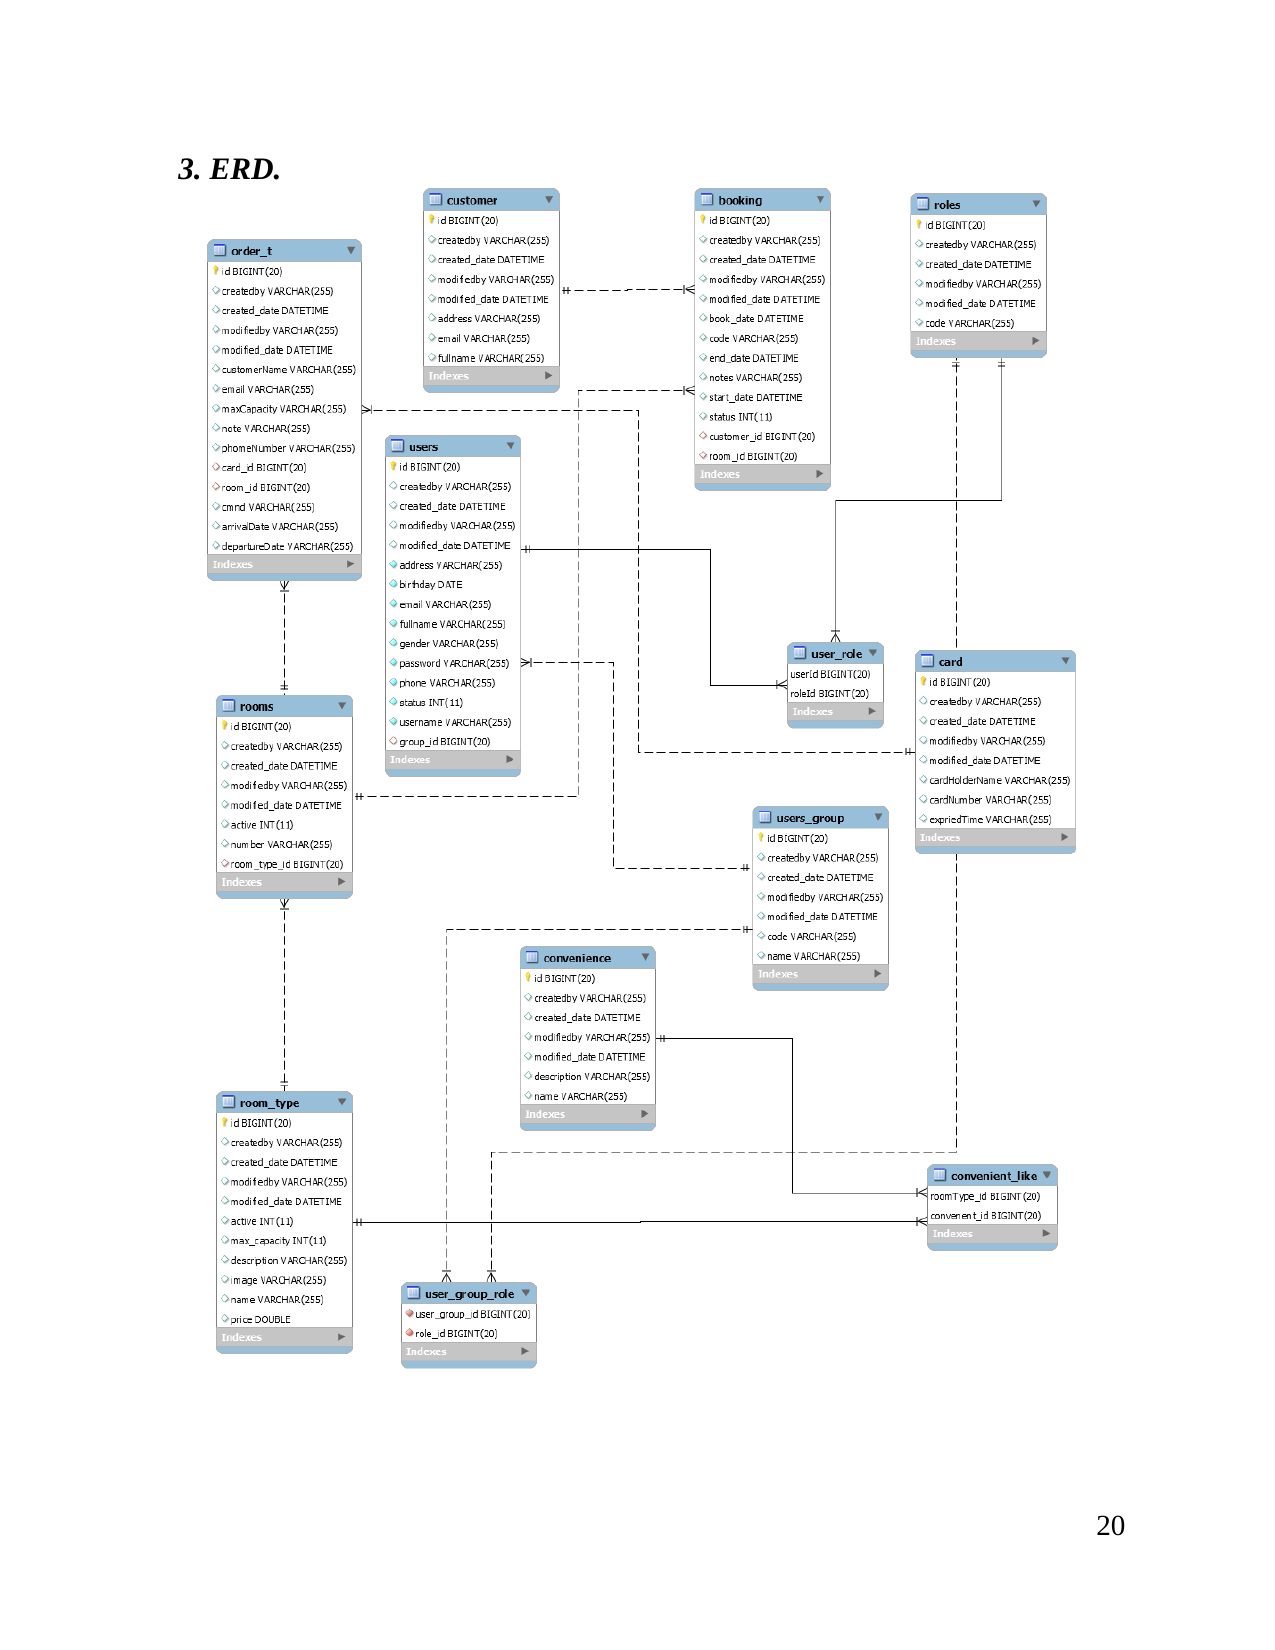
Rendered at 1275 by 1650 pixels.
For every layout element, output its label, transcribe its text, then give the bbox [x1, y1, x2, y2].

picture [198, 188, 1084, 1385]
subtitle ERD. [178, 150, 1125, 186]
